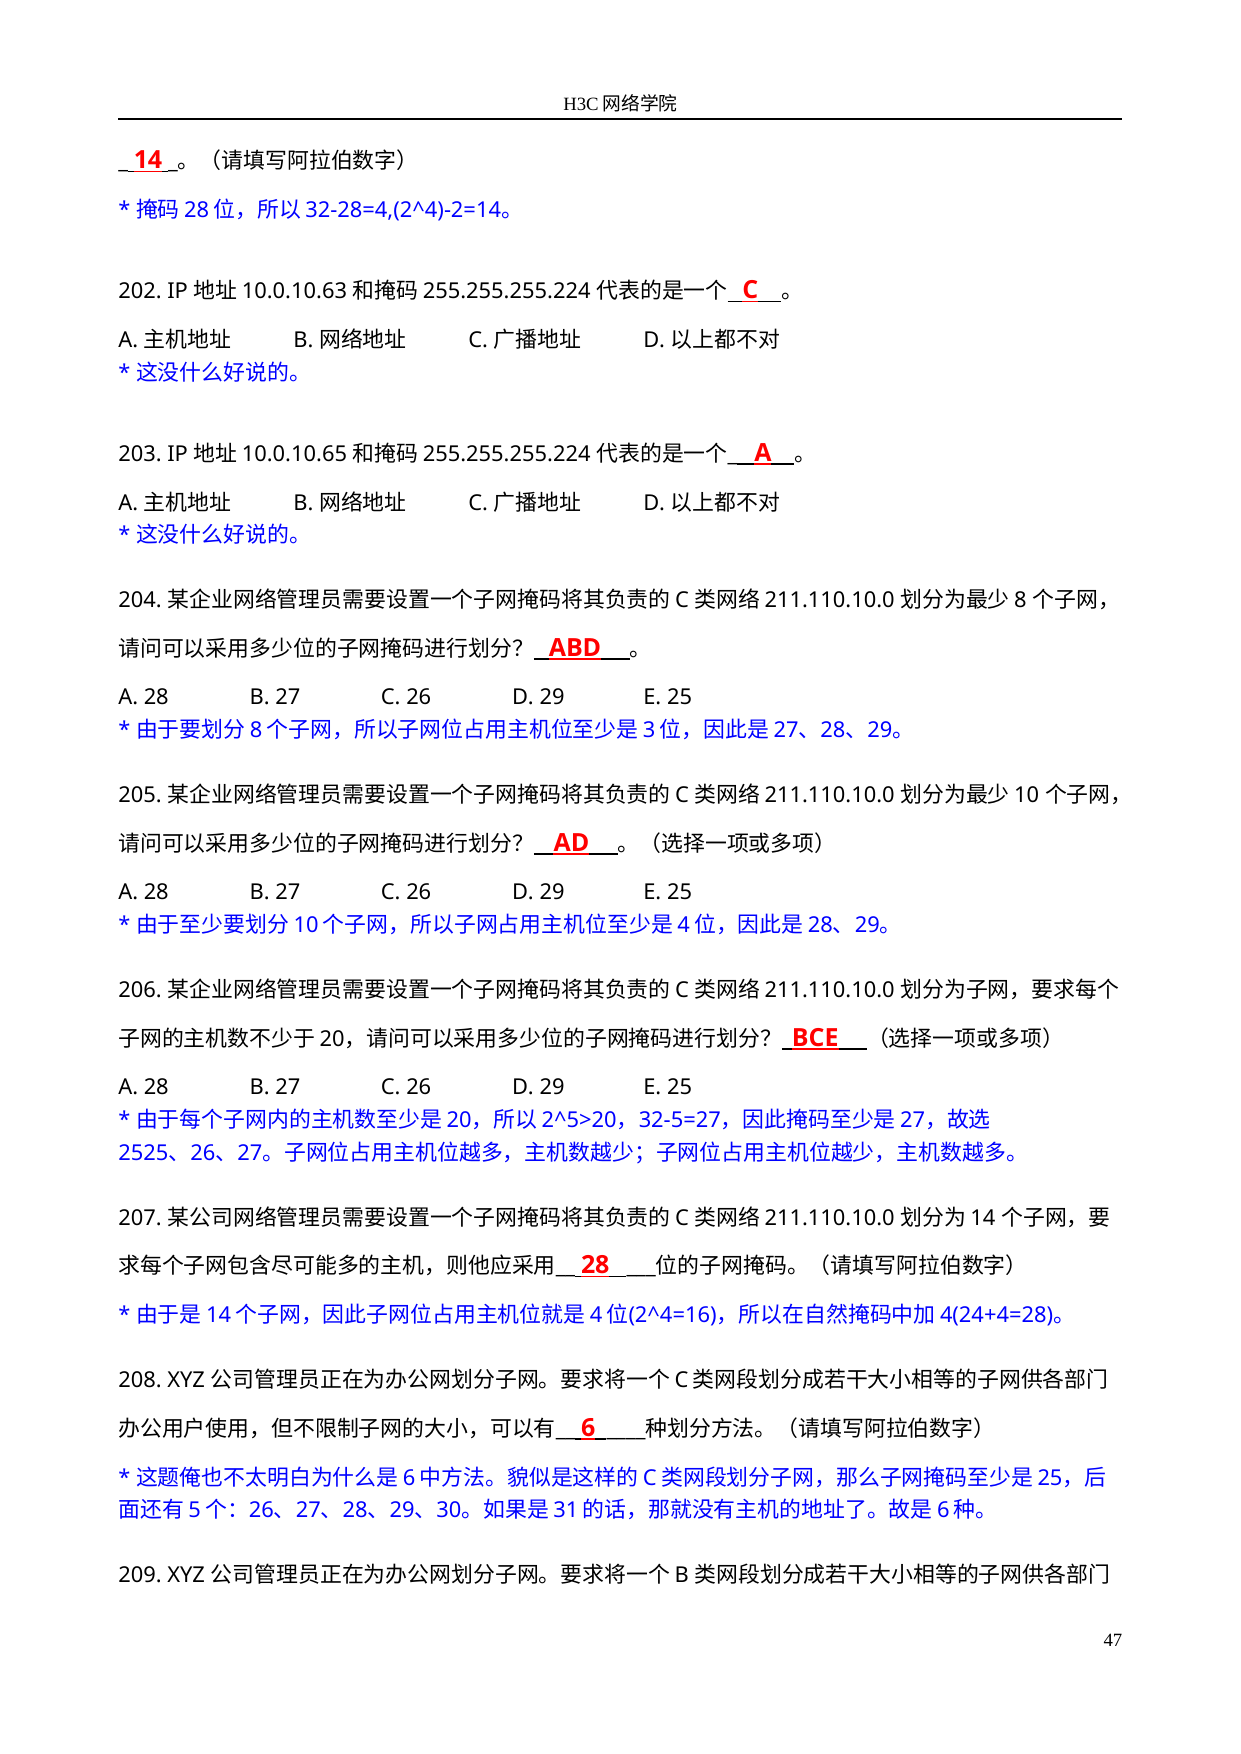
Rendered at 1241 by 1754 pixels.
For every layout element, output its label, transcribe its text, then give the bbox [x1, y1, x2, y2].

text 204. 某企业网络管理员需要设置一个子网掩码将其负责的C 类网络211.110.10.0 划分为最少8 个子网，请问可以采用多少位的子网掩码进行划分？ ABD 。 [118, 582, 1122, 679]
text * 由于是14个子网，因此子网位占用主机位就是4位(2^4=16)，所以在自然掩码中加4(24+4=28)。 [118, 1297, 1122, 1329]
text * 由于要划分8个子网，所以子网位占用主机位至少是3位，因此是27、28、29。 [118, 712, 1122, 744]
text 207. 某公司网络管理员需要设置一个子网掩码将其负责的C 类网络211.110.10.0 划分为14 个子网，要求每个子网包含尽可能多的主机，则他应采用__ 28 ___位的子网掩码。（请填写阿拉伯数字） [118, 1199, 1122, 1297]
text A. 28 B. 27 C. 26 D. 29 E. 25 [118, 874, 1122, 907]
text * 这题俺也不太明白为什么是6中方法。貌似是这样的C类网段划分子网，那么子网掩码至少是25，后面还有5个：26、27、28、29、30。如果是31的话，那就没有主机的地址了。故是6种。 [118, 1459, 1122, 1524]
text A. 主机地址 B. 网络地址 C. 广播地址 D. 以上都不对 [118, 484, 1122, 517]
text 203. IP 地址10.0.10.65 和掩码255.255.255.224 代表的是一个_ A 。 [118, 419, 1122, 484]
text * 由于每个子网内的主机数至少是20，所以2^5>20，32-5=27，因此掩码至少是27，故选2525、26、27。子网位占用主机位越多，主机数越少；子网位占用主机位越少，主机数越多。 [118, 1102, 1122, 1167]
text * 这没什么好说的。 [118, 354, 1122, 387]
text 202. IP 地址10.0.10.63 和掩码255.255.255.224 代表的是一个 C 。 [118, 257, 1122, 322]
text 205. 某企业网络管理员需要设置一个子网掩码将其负责的C 类网络211.110.10.0 划分为最少10 个子网，请问可以采用多少位的子网掩码进行划分？ AD 。（选择一项或多项） [118, 777, 1122, 874]
text A. 28 B. 27 C. 26 D. 29 E. 25 [118, 1069, 1122, 1102]
text A. 28 B. 27 C. 26 D. 29 E. 25 [118, 679, 1122, 712]
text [118, 127, 1122, 192]
text * 掩码28位，所以32-28=4,(2^4)-2=14。 [118, 192, 1122, 224]
text A. 主机地址 B. 网络地址 C. 广播地址 D. 以上都不对 [118, 322, 1122, 354]
text 208. XYZ 公司管理员正在为办公网划分子网。要求将一个C类网段划分成若干大小相等的子网供各部门办公用户使用，但不限制子网的大小，可以有__ 6 ____种划分方法。（请填写阿拉伯数字） [118, 1362, 1122, 1459]
text * 由于至少要划分10个子网，所以子网占用主机位至少是4位，因此是28、29。 [118, 907, 1122, 939]
text 206. 某企业网络管理员需要设置一个子网掩码将其负责的C 类网络211.110.10.0 划分为子网，要求每个子网的主机数不少于20，请问可以采用多少位的子网掩码进行划分？ BCE （选择一项或多项） [118, 972, 1122, 1069]
text * 这没什么好说的。 [118, 517, 1122, 549]
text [118, 1557, 1122, 1589]
